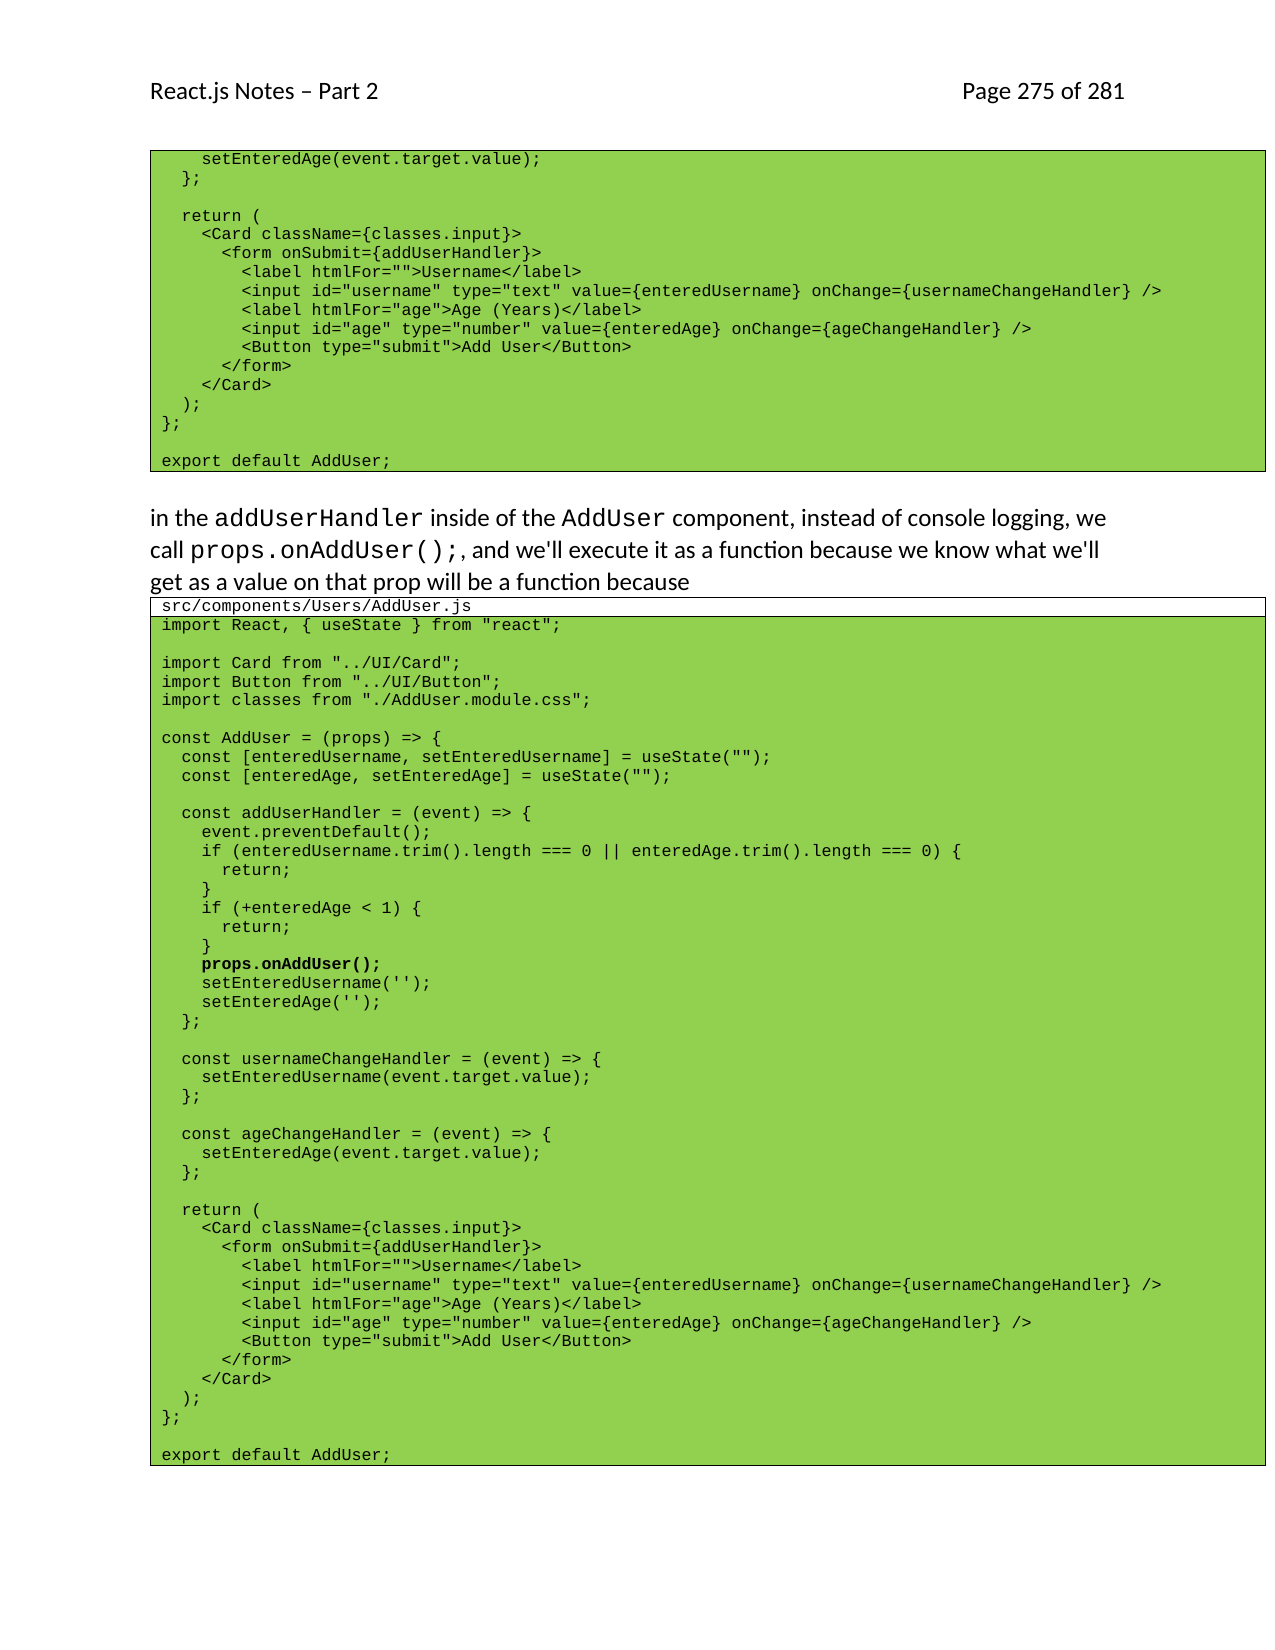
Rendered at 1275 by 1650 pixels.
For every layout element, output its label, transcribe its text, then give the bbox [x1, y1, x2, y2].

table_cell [151, 151, 1265, 471]
table_cell import React, { useState } from "react"; import Card from "../UI/Card"; import Button from "../UI/Button"; import classes from "./AddUser.module.css"; const AddUser = (props) => { const [enteredUsername, setEnteredUsername] = useState(""); const [enteredAge, setEnteredAge] = useState(""); const addUserHandler = (event) => { event.preventDefault(); if (enteredUsername.trim().length === 0 || enteredAge.trim().length === 0) { return; } if (+enteredAge < 1) { return; } props.onAddUser(); setEnteredUsername(''); setEnteredAge(''); }; const usernameChangeHandler = (event) => { setEnteredUsername(event.target.value); }; const ageChangeHandler = (event) => { setEnteredAge(event.target.value); }; return ( <Card className={classes.input}> <form onSubmit={addUserHandler}> <label htmlFor="">Username</label> <input id="username" type="text" value={enteredUsername} onChange={usernameChangeHandler} /> <label htmlFor="age">Age (Years)</label> <input id="age" type="number" value={enteredAge} onChange={ageChangeHandler} /> <Button type="submit">Add User</Button> </form> </Card> ); }; export default AddUser; [151, 617, 1265, 1465]
table_header src/components/Users/AddUser.js [151, 598, 1265, 616]
text in the addUserHandler inside of the AddUser component, instead of console logging, we call props.onAddUser();, and we'll execute it as a function because we know what we'll get as a value on that prop will be a function because [150, 503, 1125, 597]
